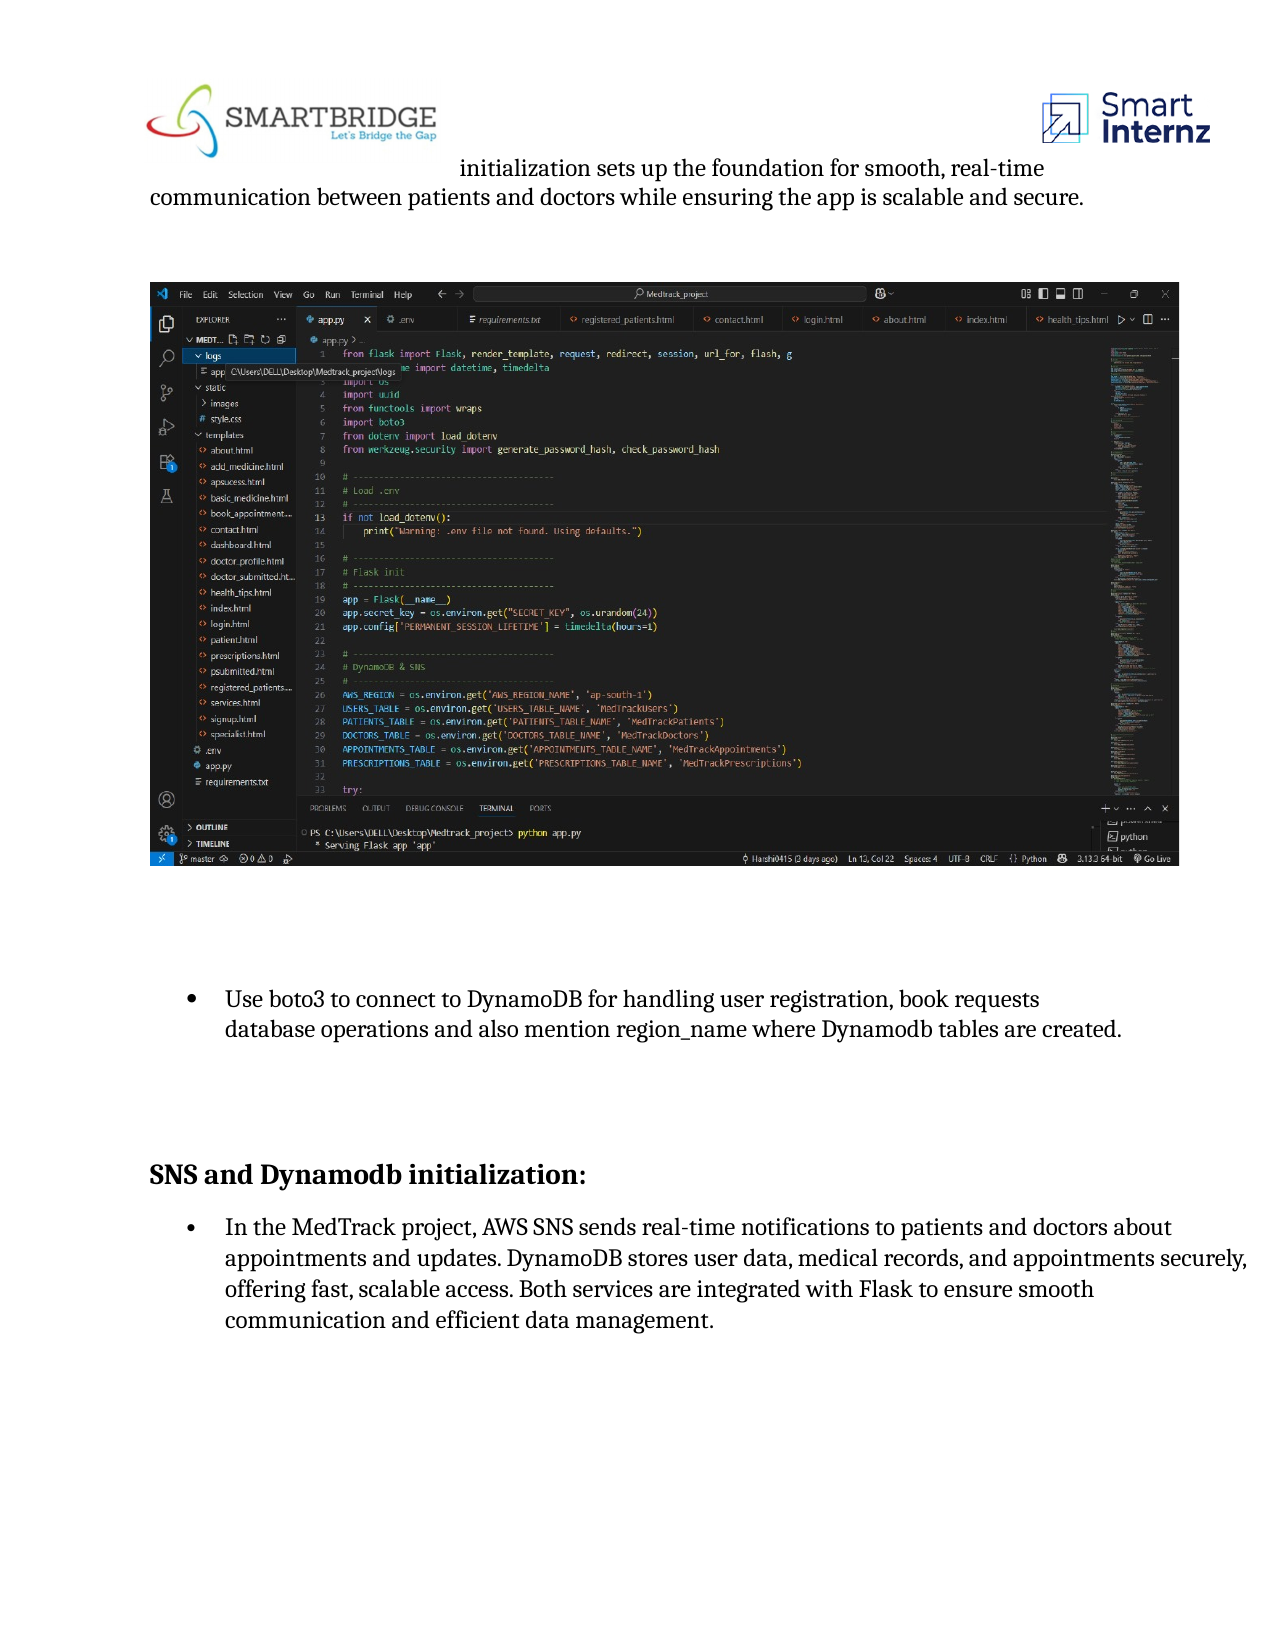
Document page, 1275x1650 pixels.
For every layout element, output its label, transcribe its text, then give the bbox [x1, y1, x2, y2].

text SNS and Dynamodb initialization: [150, 1158, 1248, 1191]
picture [150, 282, 1180, 866]
picture [1037, 92, 1214, 143]
list Use boto3 to connect to DynamoDB for handling user registration, book requests database operations and also mention region_name where Dynamodb tables are created. [187, 985, 1134, 1043]
list In the MedTrack project, AWS SNS sends real-time notifications to patients and doctors about appointments and updates. DynamoDB stores user data, medical records, and appointments securely, offering fast, scalable access. Both services are integrated with Flask to ensure smooth communication and efficient data management. [187, 1213, 1248, 1334]
picture [143, 78, 441, 163]
